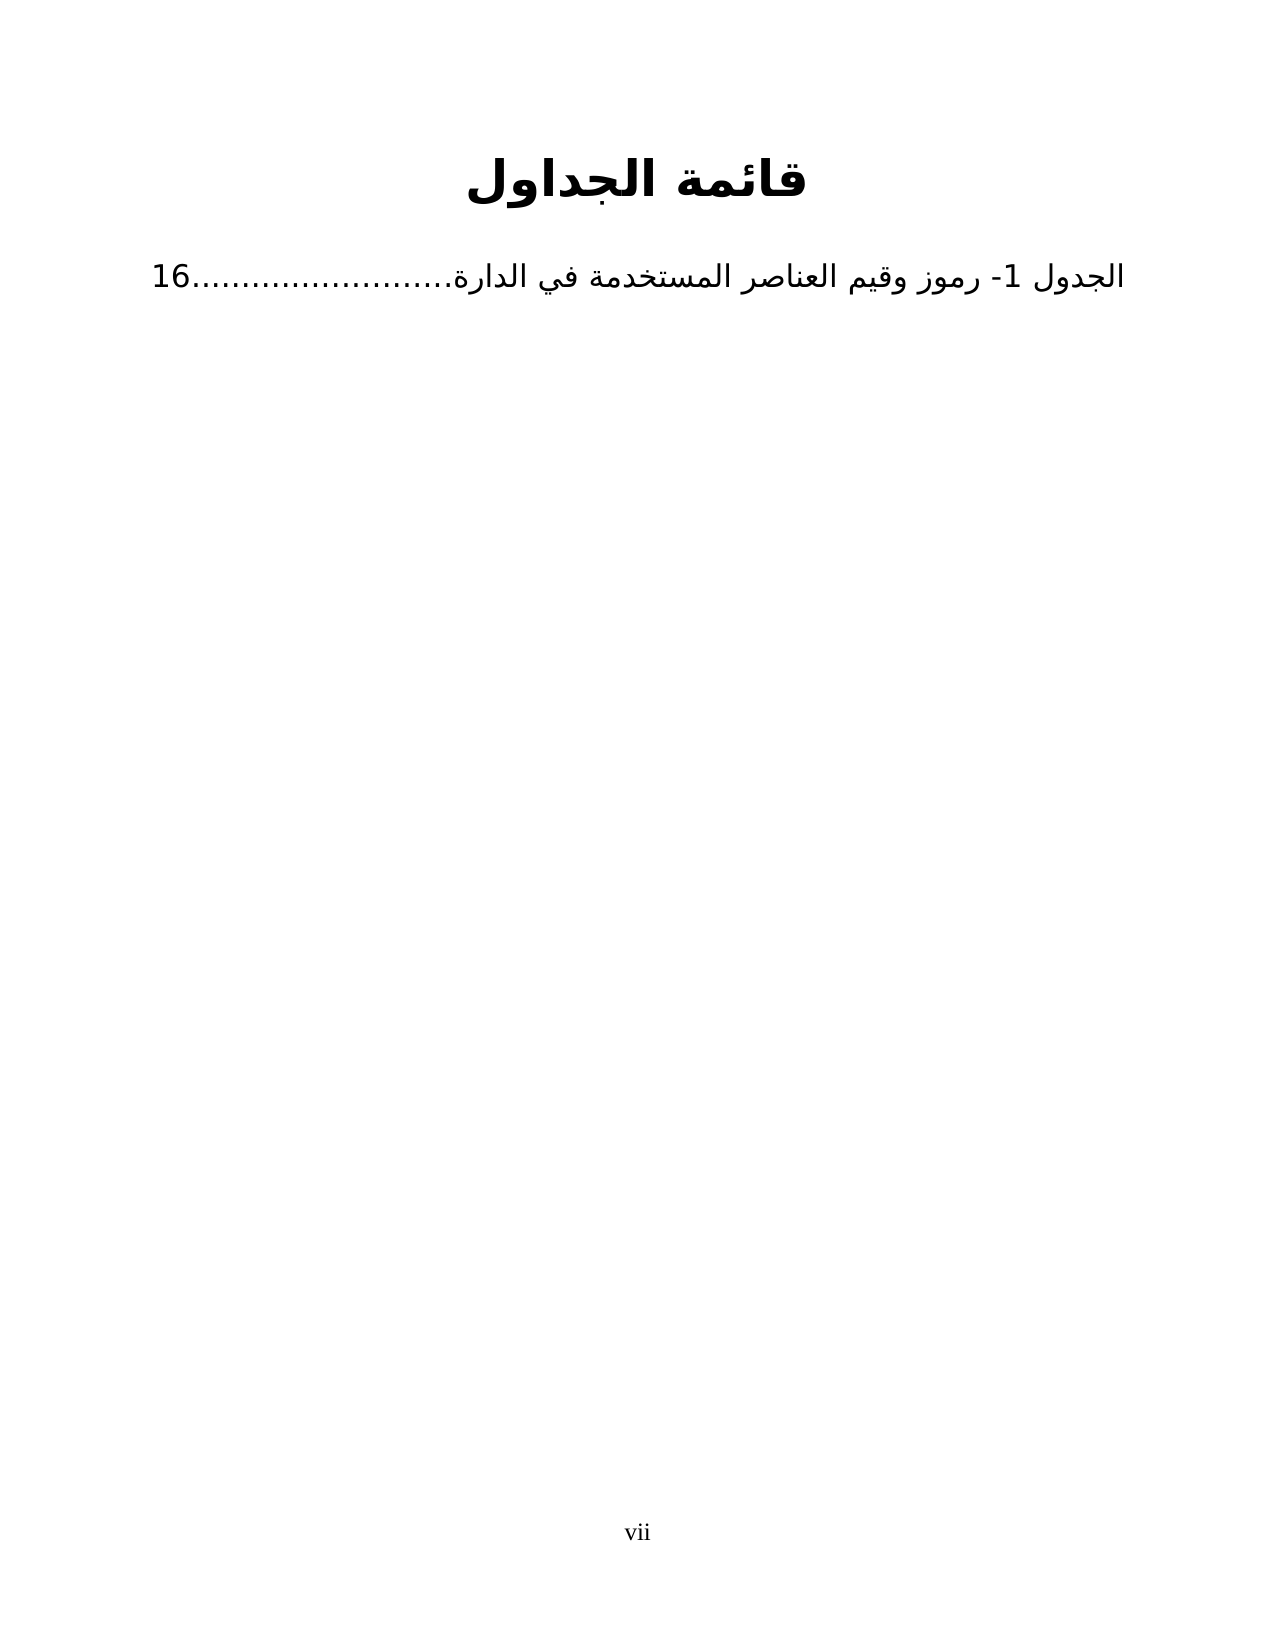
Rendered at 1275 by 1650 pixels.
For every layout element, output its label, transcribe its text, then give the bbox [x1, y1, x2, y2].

text قائمة الجداول [150, 150, 1125, 208]
text الجدول 1- رموز وقيم العناصر المستخدمة في الدارة. 16 [150, 258, 1125, 294]
